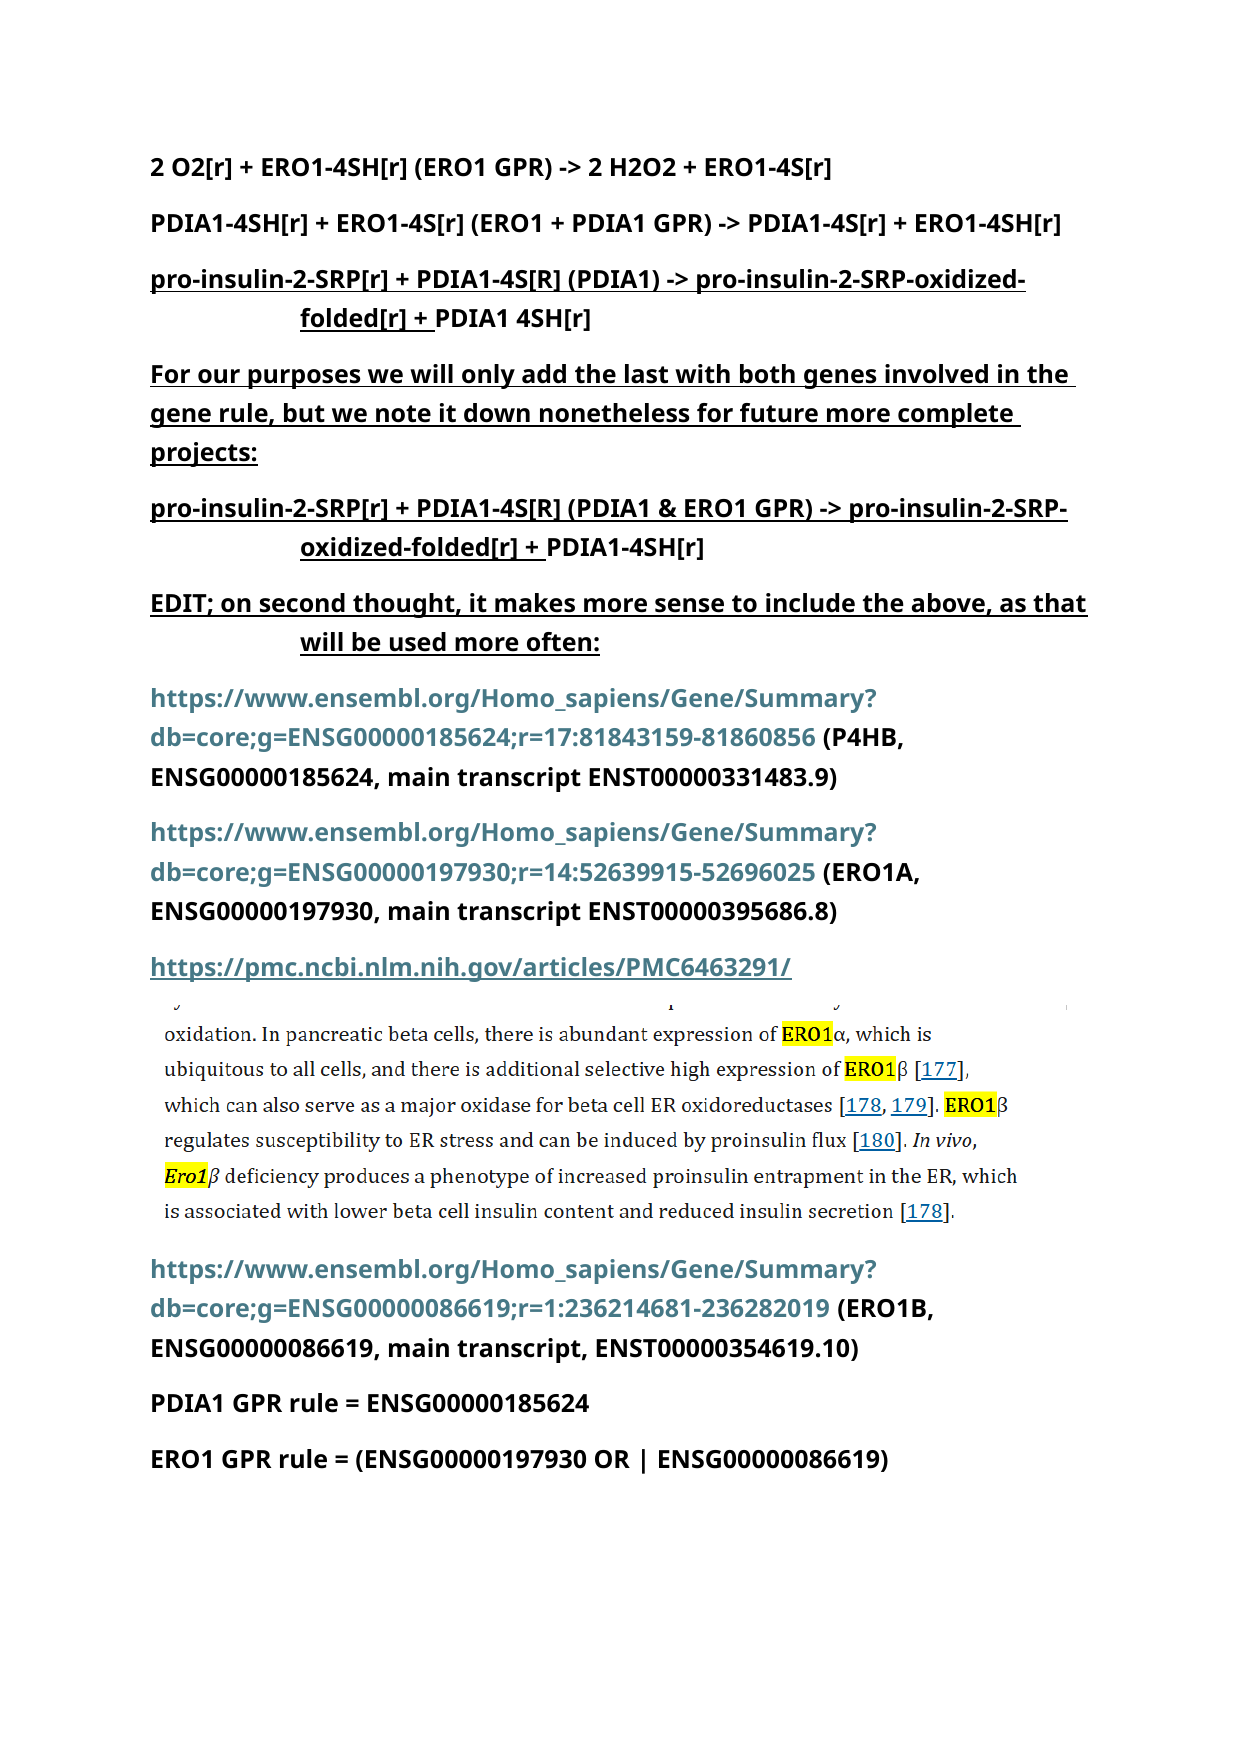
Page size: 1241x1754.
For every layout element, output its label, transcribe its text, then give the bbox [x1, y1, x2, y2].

text https://www.ensembl.org/Homo_sapiens/Gene/Summary?db=core;g=ENSG00000197930;r=14:52639915-52696025 (ERO1A, ENSG00000197930, main transcript ENST00000395686.8) [150, 815, 1090, 927]
text 2 O2[r] + ERO1-4SH[r] (ERO1 GPR) -> 2 H2O2 + ERO1-4S[r] [150, 150, 1090, 184]
text ERO1 GPR rule = (ENSG00000197930 OR | ENSG00000086619) [150, 1442, 1090, 1476]
text PDIA1-4SH[r] + ERO1-4S[r] (ERO1 + PDIA1 GPR) -> PDIA1-4S[r] + ERO1-4SH[r] [150, 206, 1090, 240]
text https://www.ensembl.org/Homo_sapiens/Gene/Summary?db=core;g=ENSG00000185624;r=17:81843159-81860856 (P4HB, ENSG00000185624, main transcript ENST00000331483.9) [150, 681, 1090, 793]
text PDIA1 GPR rule = ENSG00000185624 [150, 1386, 1090, 1420]
text EDIT; on second thought, it makes more sense to include the above, as that will be used more often: [150, 586, 1090, 659]
text For our purposes we will only add the last with both genes involved in the gene rule, but we note it down nonetheless for future more complete projects: [150, 357, 1090, 469]
text https://www.ensembl.org/Homo_sapiens/Gene/Summary?db=core;g=ENSG00000086619;r=1:236214681-236282019 (ERO1B, ENSG00000086619, main transcript, ENST00000354619.10) [150, 1252, 1090, 1364]
text pro-insulin-2-SRP[r] + PDIA1-4S[r] (PDIA1) -> pro-insulin-2-SRP-oxidized-folded[r] + PDIA1 4SH[r] [150, 262, 1090, 335]
text pro-insulin-2-SRP[r] + PDIA1-4S[r] (PDIA1 & ERO1 GPR) -> pro-insulin-2-SRP-oxidized-folded[r] + PDIA1-4SH[r] [150, 491, 1090, 564]
text https://pmc.ncbi.nlm.nih.gov/articles/PMC6463291/ [150, 949, 1090, 983]
picture [150, 1005, 1091, 1231]
